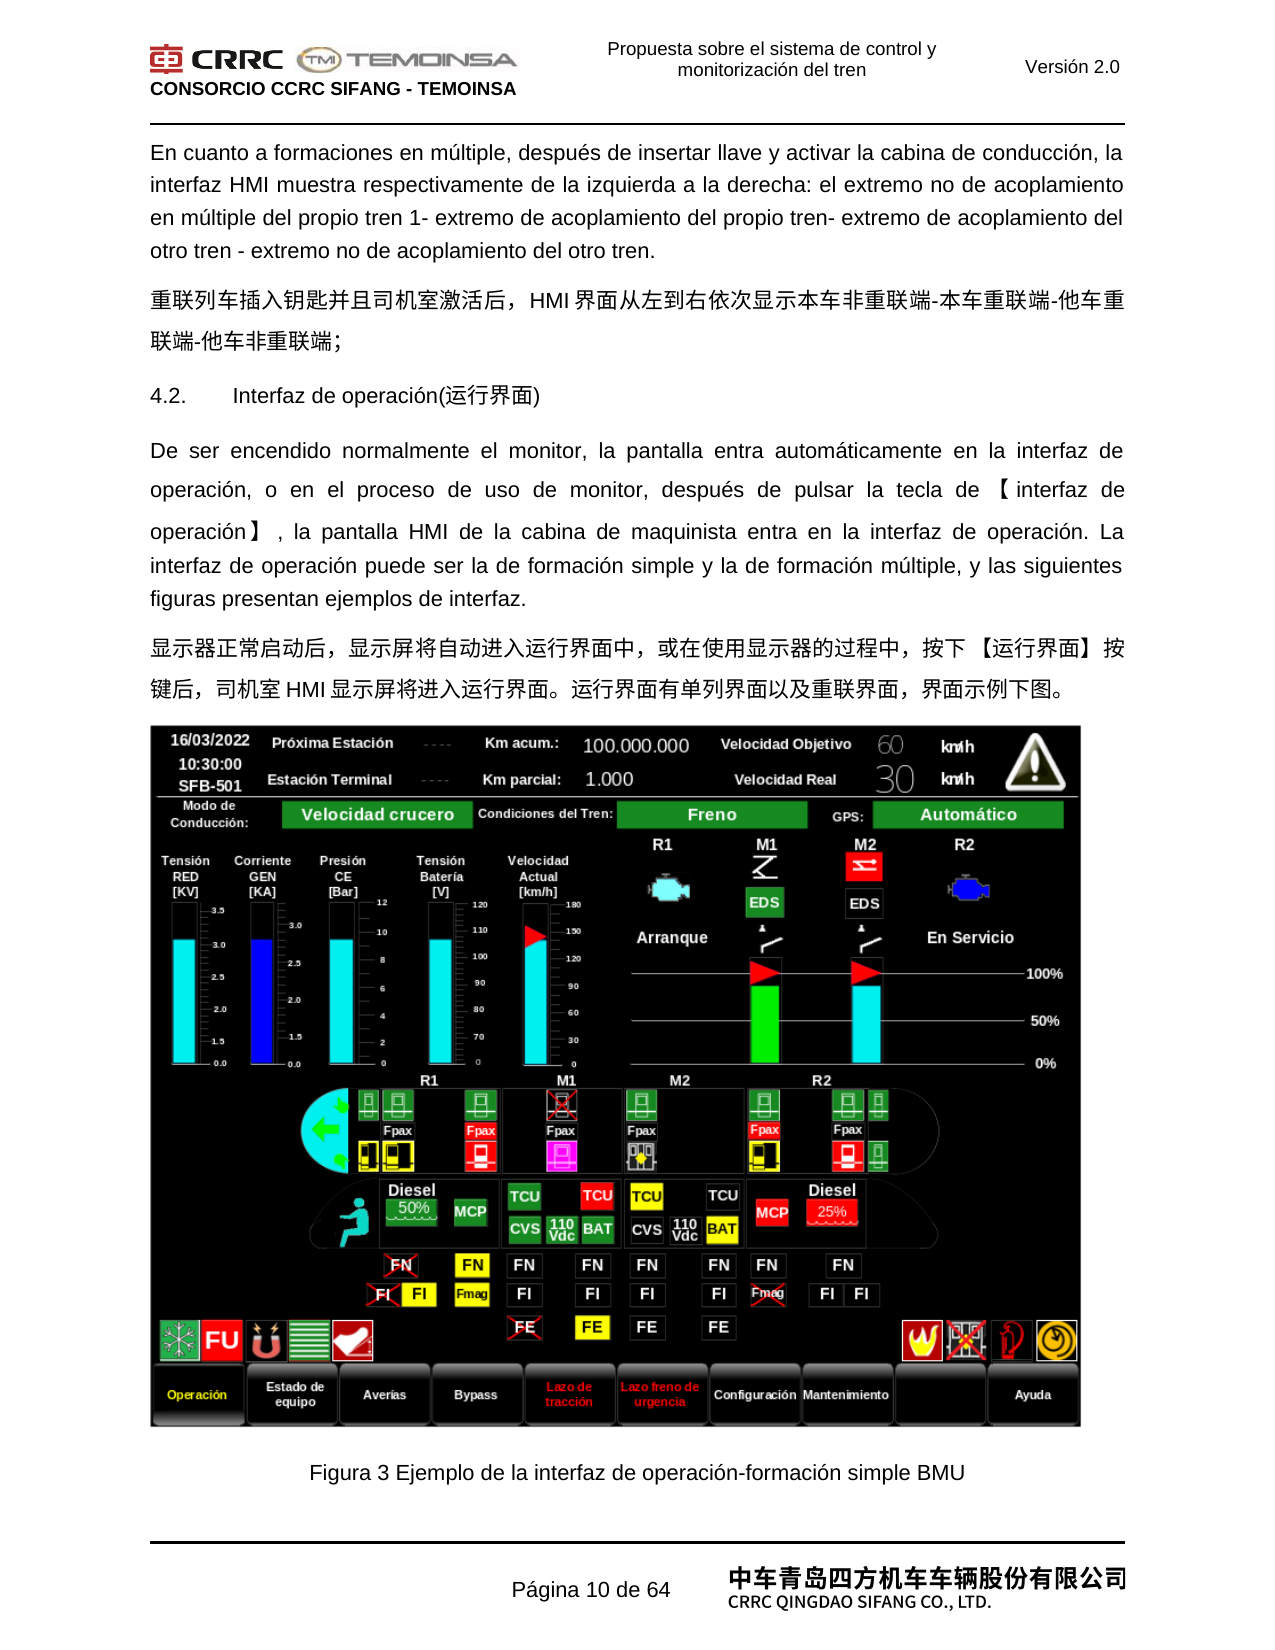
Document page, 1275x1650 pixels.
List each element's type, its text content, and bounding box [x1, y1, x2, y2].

text Figura 3 Ejemplo de la interfaz de operación-formación simple BMU [150, 1460, 1125, 1485]
picture [727, 1562, 1125, 1611]
text 重联列车插入钥匙并且司机室激活后，HMI界面从左到右依次显示本车非重联端-本车重联端-他车重联端-他车非重联端； [150, 283, 1125, 356]
picture [150, 44, 283, 74]
picture [294, 47, 520, 73]
text En cuanto a formaciones en múltiple, después de insertar llave y activar la cabina de conducción, la interfaz HMI muestra respectivamente de la izquierda a la derecha: el extremo no de acoplamiento en múltiple del propio tren 1- extremo de acoplamiento del propio tren- extremo de acoplamiento del otro tren - extremo no de acoplamiento del otro tren. [150, 140, 1125, 263]
title Interfaz de operación(运行界面) [150, 378, 1125, 409]
text 显示器正常启动后，显示屏将自动进入运行界面中，或在使用显示器的过程中，按下【运行界面】按键后，司机室HMI显示屏将进入运行界面。运行界面有单列界面以及重联界面，界面示例下图。 [150, 631, 1125, 703]
text De ser encendido normalmente el monitor, la pantalla entra automáticamente en la interfaz de operación, o en el proceso de uso de monitor, después de pulsar la tecla de【interfaz de operación】, la pantalla HMI de la cabina de maquinista entra en la interfaz de operación. La interfaz de operación puede ser la de formación simple y la de formación múltiple, y las siguientes figuras presentan ejemplos de interfaz. [150, 438, 1125, 611]
